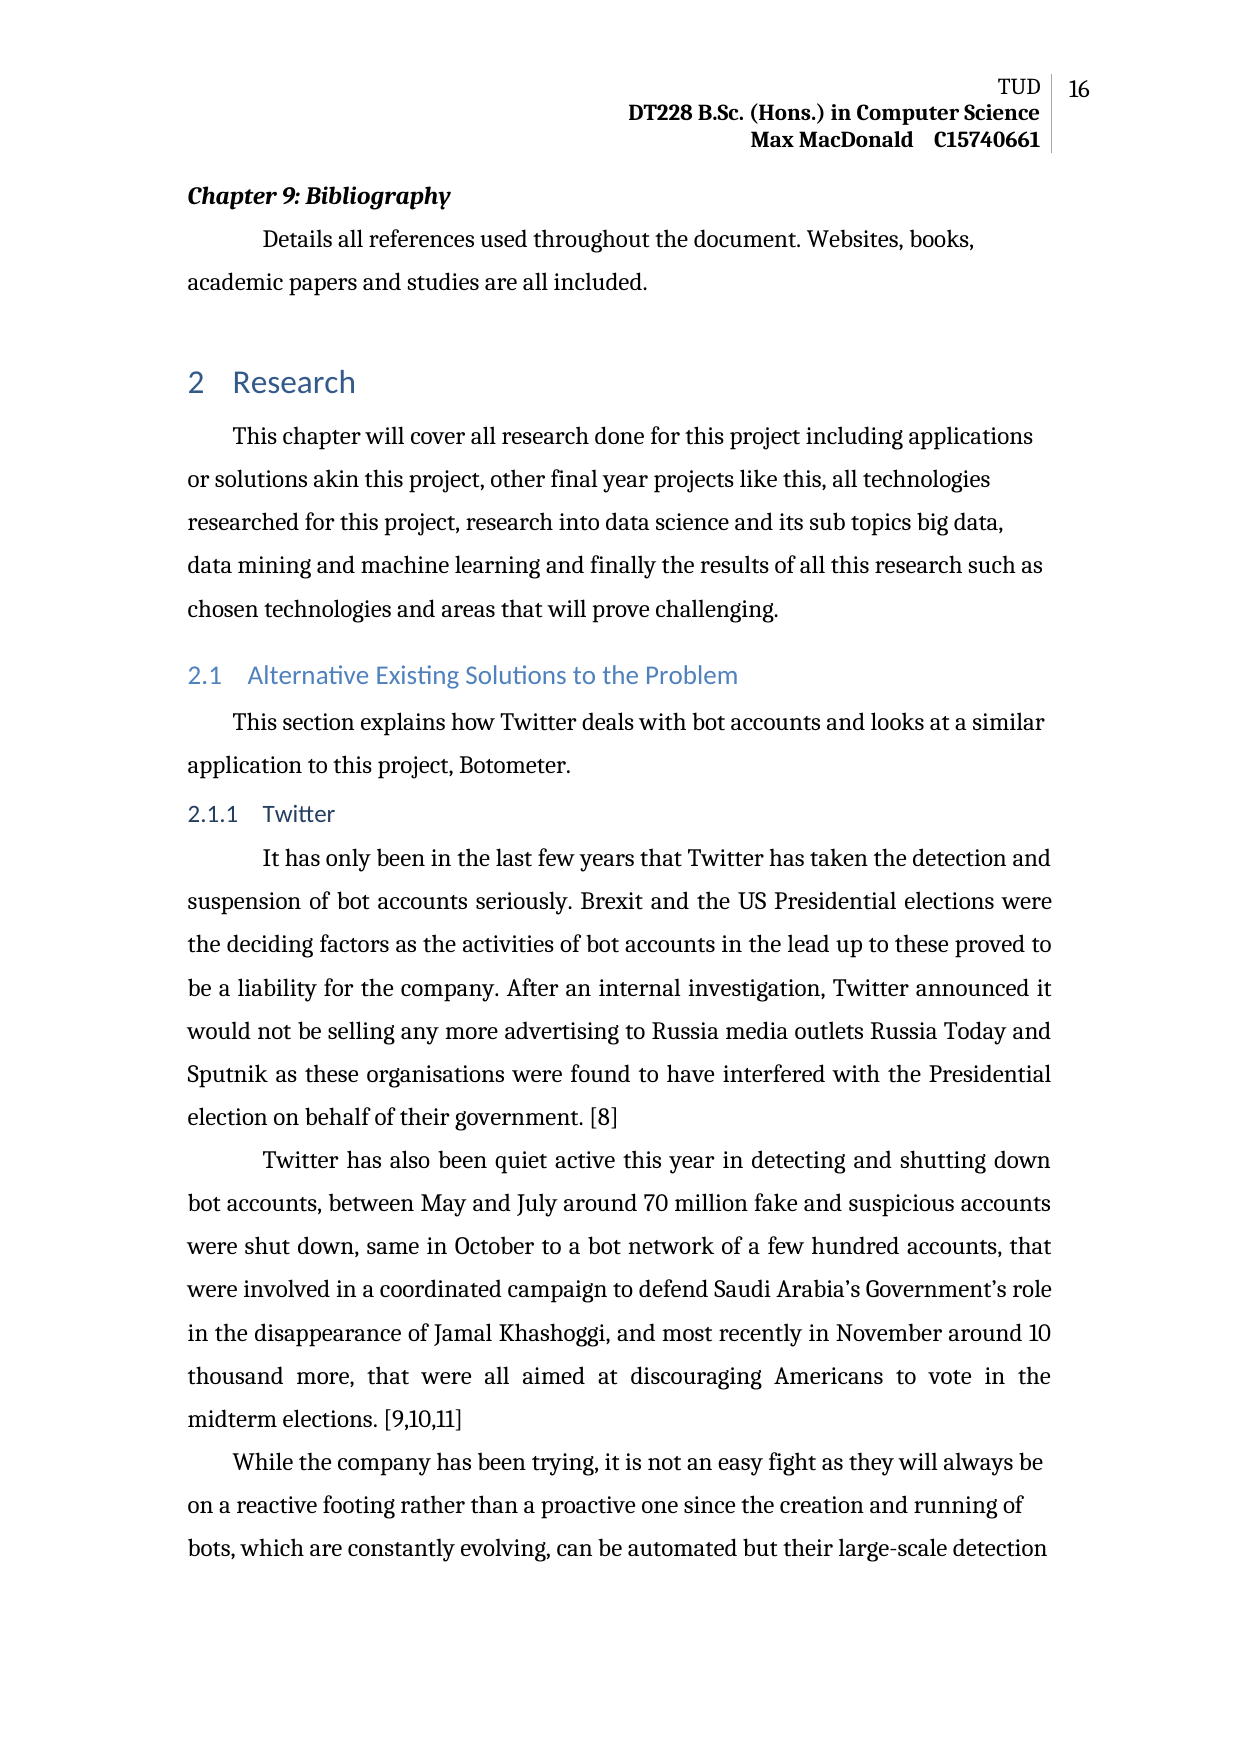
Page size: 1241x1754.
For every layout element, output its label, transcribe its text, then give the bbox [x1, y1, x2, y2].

subtitle Research [187, 361, 1053, 402]
subtitle Alternative Existing Solutions to the Problem [187, 658, 1053, 691]
text Twitter has also been quiet active this year in detecting and shutting down bot accounts, between May and July around 70 million fake and suspicious accounts were shut down, same in October to a bot network of a few hundred accounts, that were involved in a coordinated campaign to defend Saudi Arabia’s Government’s role in the disappearance of Jamal Khashoggi, and most recently in November around 10 thousand more, that were all aimed at discouraging Americans to vote in the midterm elections. [9,10,11] [187, 1146, 1053, 1433]
text Chapter 9: Bibliography [187, 182, 1053, 210]
text This section explains how Twitter deals with bot accounts and looks at a similar application to this project, Botometer. [187, 708, 1053, 780]
text It has only been in the last few years that Twitter has taken the detection and suspension of bot accounts seriously. Brexit and the US Presidential elections were the deciding factors as the activities of bot accounts in the lead up to these proved to be a liability for the company. After an internal investigation, Twitter announced it would not be selling any more advertising to Russia media outlets Russia Today and Sputnik as these organisations were found to have interfered with the Presidential election on behalf of their government. [8] [187, 844, 1053, 1132]
text This chapter will cover all research done for this project including applications or solutions akin this project, other final year projects like this, all technologies researched for this project, research into data science and its sub topics big data, data mining and machine learning and finally the results of all this research such as chosen technologies and areas that will prove challenging. [187, 422, 1053, 623]
subtitle Twitter [187, 798, 1053, 829]
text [187, 1448, 1053, 1563]
text Details all references used throughout the document. Websites, books, academic papers and studies are all included. [187, 225, 1053, 297]
